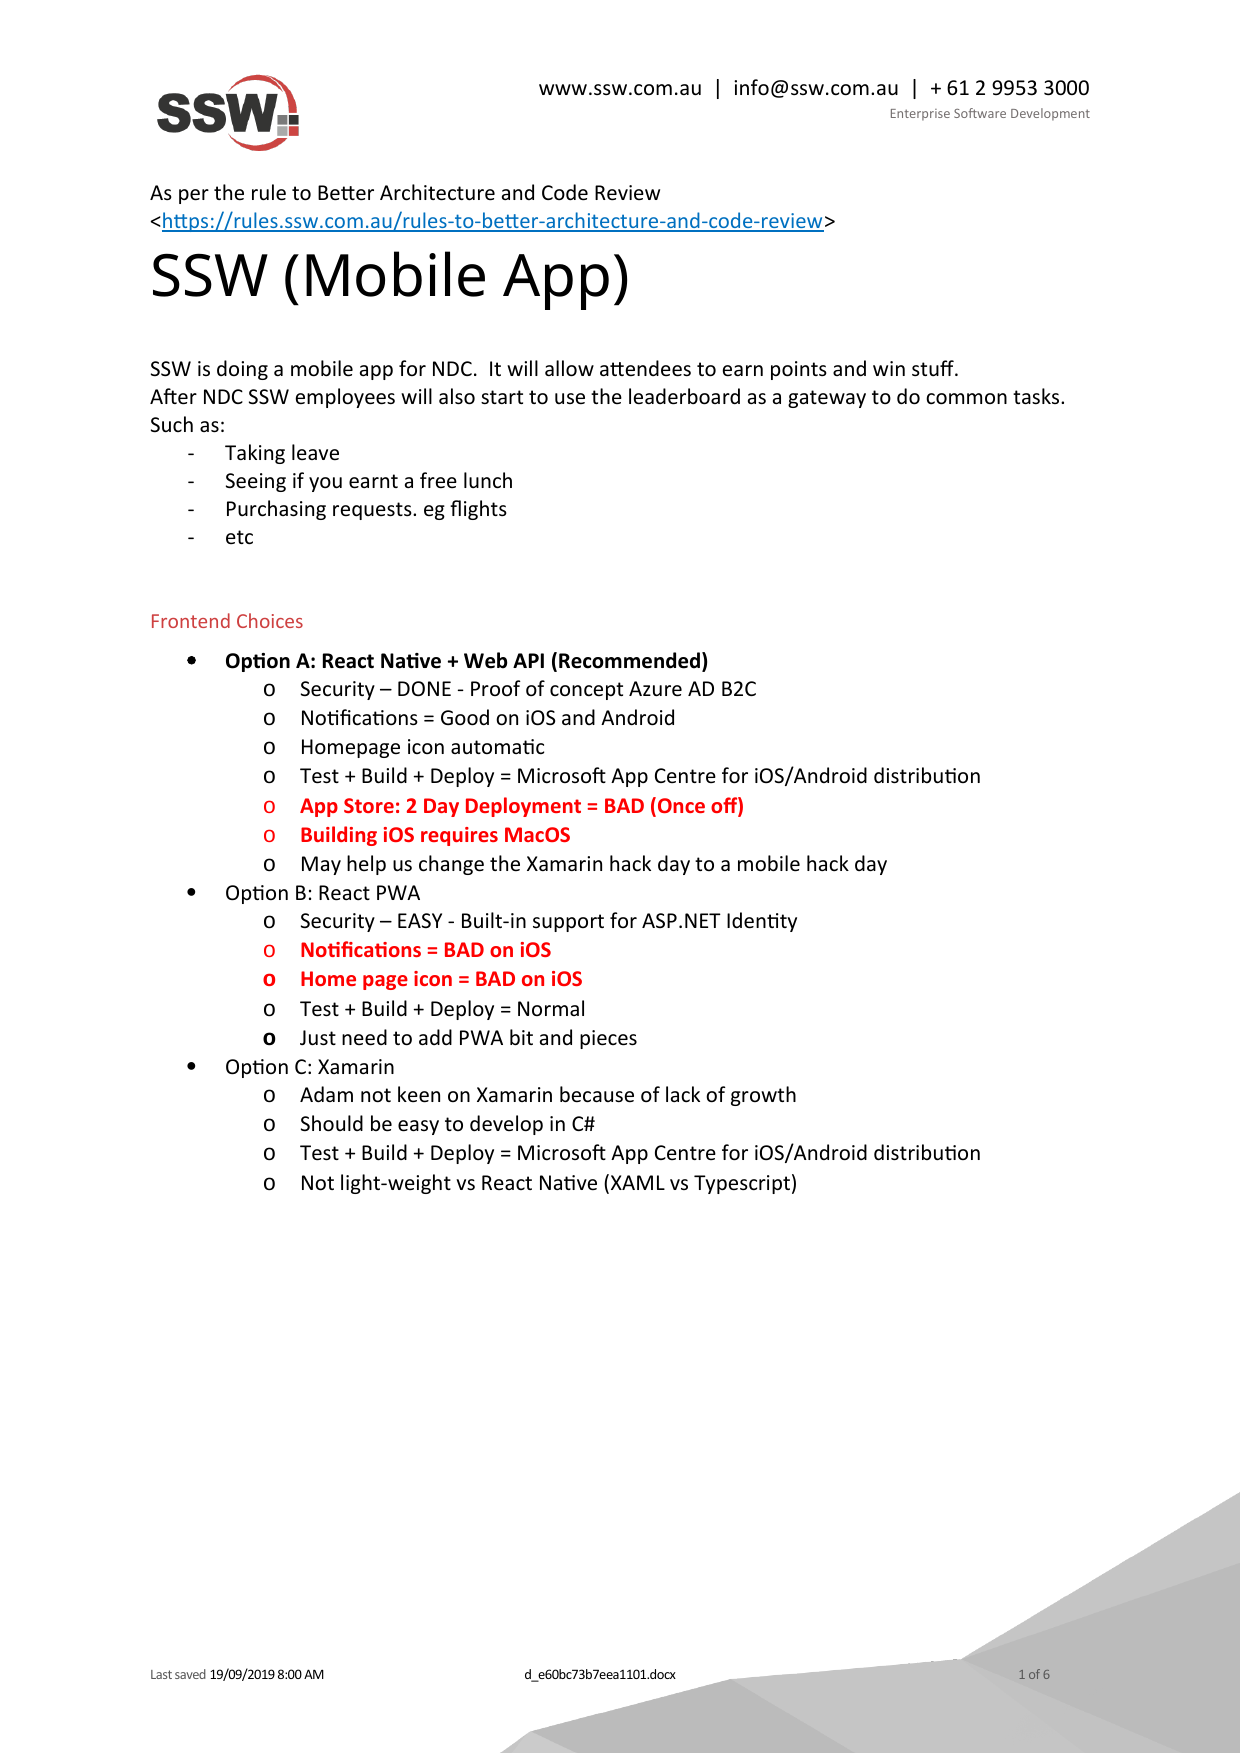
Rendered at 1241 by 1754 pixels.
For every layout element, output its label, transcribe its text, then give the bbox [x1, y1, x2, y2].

list May help us change the Xamarin hack day to a mobile hack day [262, 849, 1090, 878]
picture [150, 70, 305, 154]
list Building iOS requires MacOS [262, 820, 1090, 849]
list Seeing if you earnt a free lunch [187, 466, 1090, 494]
list Test + Build + Deploy = Normal [262, 994, 1090, 1023]
list Option A: React Native + Web API (Recommended) [187, 646, 1090, 674]
list Adam not keen on Xamarin because of lack of growth [262, 1080, 1090, 1109]
list Option C: Xamarin [187, 1052, 1090, 1080]
list Home page icon = BAD on iOS [262, 964, 1090, 994]
subtitle SSW (Mobile App) [150, 234, 1090, 313]
text After NDC SSW employees will also start to use the leaderboard as a gateway to do common tasks. Such as: [150, 382, 1090, 438]
list Test + Build + Deploy = Microsoft App Centre for iOS/Android distribution [262, 762, 1090, 791]
text <https://rules.ssw.com.au/rules-to-better-architecture-and-code-review> [150, 206, 1090, 234]
list Purchasing requests. eg flights [187, 494, 1090, 522]
list Notifications = Good on iOS and Android [262, 703, 1090, 732]
list Option B: React PWA [187, 878, 1090, 906]
list Homepage icon automatic [262, 732, 1090, 762]
list Notifications = BAD on iOS [262, 935, 1090, 964]
text As per the rule to Better Architecture and Code Review [150, 178, 1090, 206]
text SSW is doing a mobile app for NDC. It will allow attendees to earn points and win stuff. [150, 354, 1090, 382]
list Test + Build + Deploy = Microsoft App Centre for iOS/Android distribution [262, 1138, 1090, 1168]
list Just need to add PWA bit and pieces [262, 1023, 1090, 1052]
picture [488, 1478, 1240, 1753]
list Not light-weight vs React Native (XAML vs Typescript) [262, 1168, 1090, 1197]
list etc [187, 522, 1090, 550]
list App Store: 2 Day Deployment = BAD (Once off) [262, 791, 1090, 820]
list Taking leave [187, 438, 1090, 466]
list Should be easy to develop in C# [262, 1109, 1090, 1138]
list Security – DONE - Proof of concept Azure AD B2C [262, 674, 1090, 703]
subtitle Frontend Choices [150, 588, 1090, 633]
list Security – EASY - Built-in support for ASP.NET Identity [262, 906, 1090, 935]
